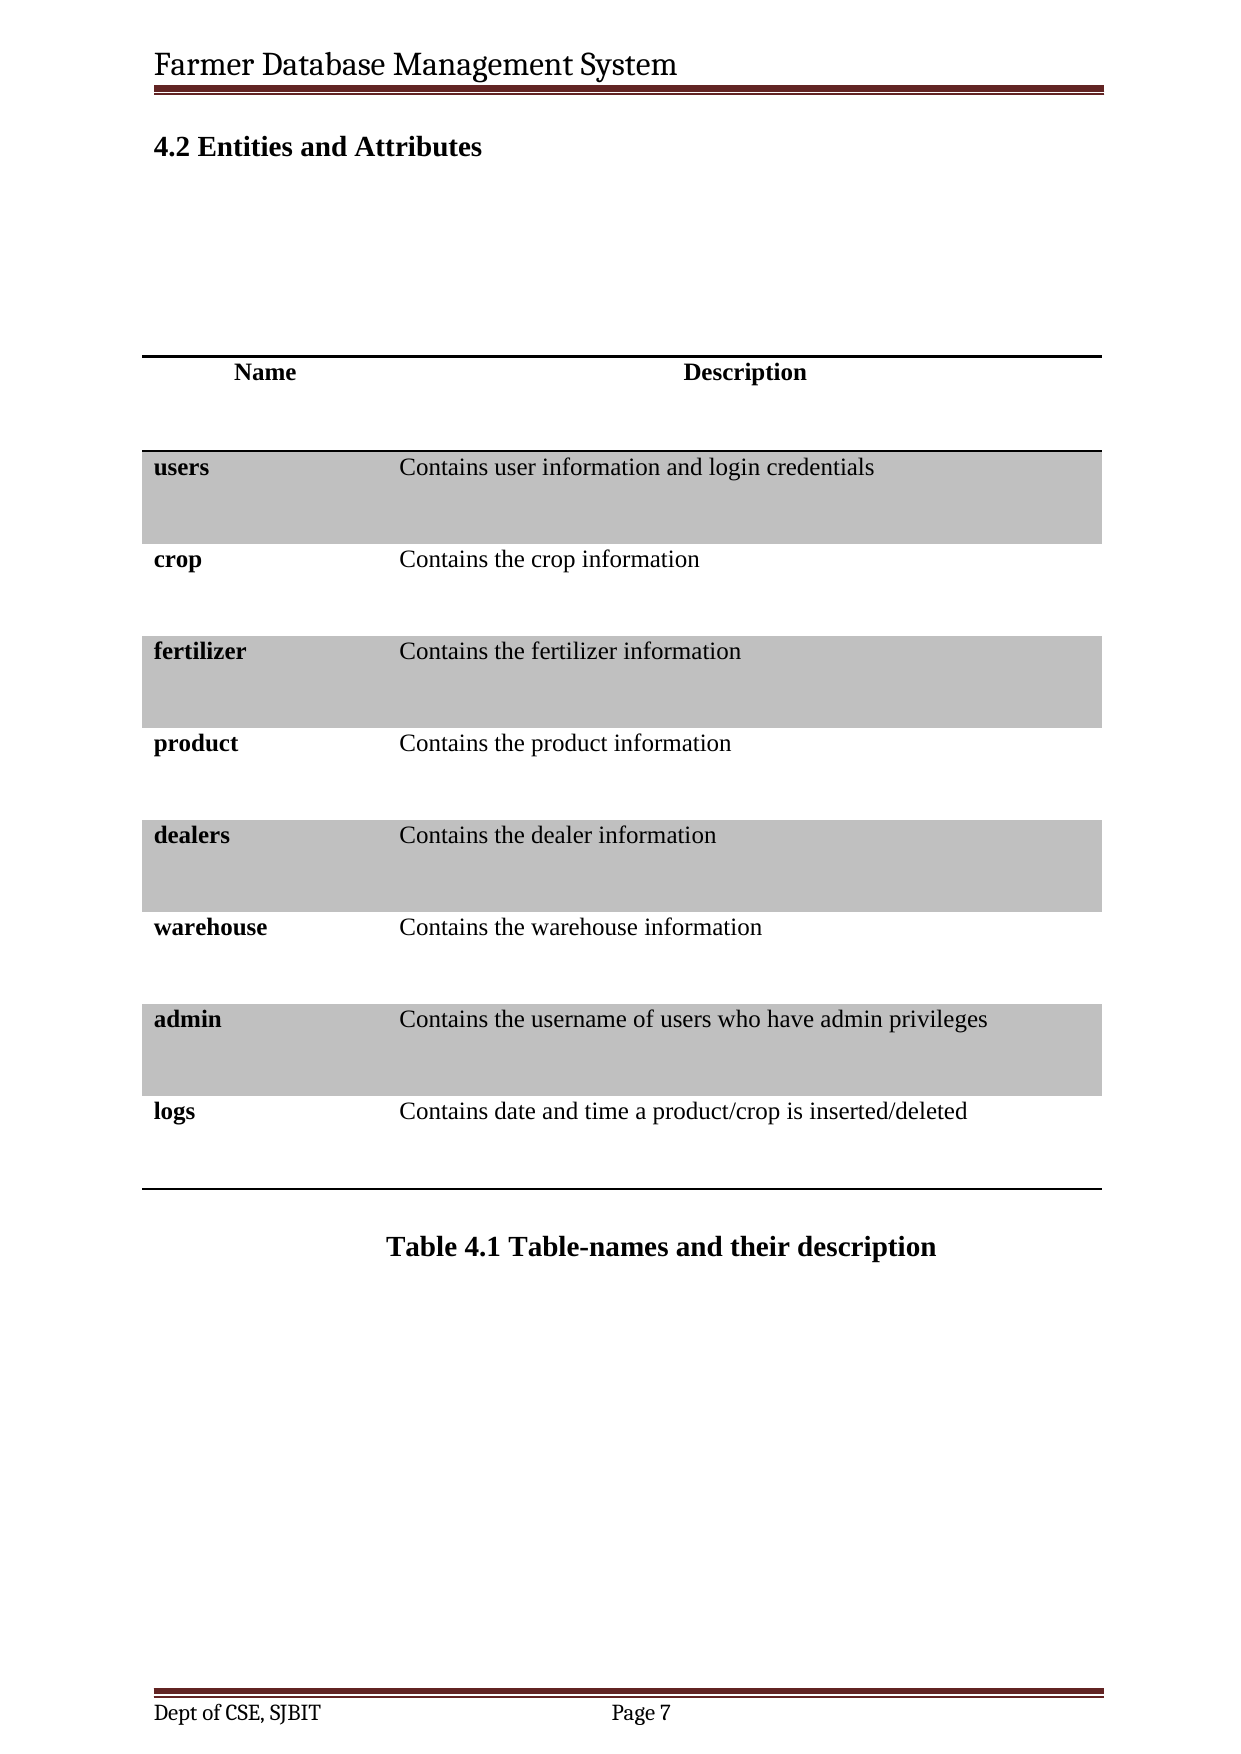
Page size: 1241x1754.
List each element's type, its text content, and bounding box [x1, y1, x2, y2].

table_cell Contains the dealer information [388, 820, 1102, 912]
table_cell product [142, 728, 388, 820]
table_cell Contains date and time a product/crop is inserted/deleted [388, 1096, 1102, 1188]
list Table 4.1 Table-names and their description [218, 1229, 1104, 1262]
table_cell dealers [142, 820, 388, 912]
table_cell warehouse [142, 912, 388, 1004]
table_cell crop [142, 544, 388, 636]
text 4.2 Entities and Attributes [153, 129, 1104, 163]
table_cell users [142, 452, 388, 544]
table_cell logs [142, 1096, 388, 1188]
table_cell Contains the product information [388, 728, 1102, 820]
table_cell fertilizer [142, 636, 388, 728]
table_cell Contains the warehouse information [388, 912, 1102, 1004]
table_cell admin [142, 1004, 388, 1096]
table_header Description [388, 358, 1102, 449]
table_cell Contains the fertilizer information [388, 636, 1102, 728]
table_cell Contains user information and login credentials [388, 452, 1102, 544]
table_cell Contains the crop information [388, 544, 1102, 636]
table_header Name [142, 358, 388, 449]
table_cell Contains the username of users who have admin privileges [388, 1004, 1102, 1096]
